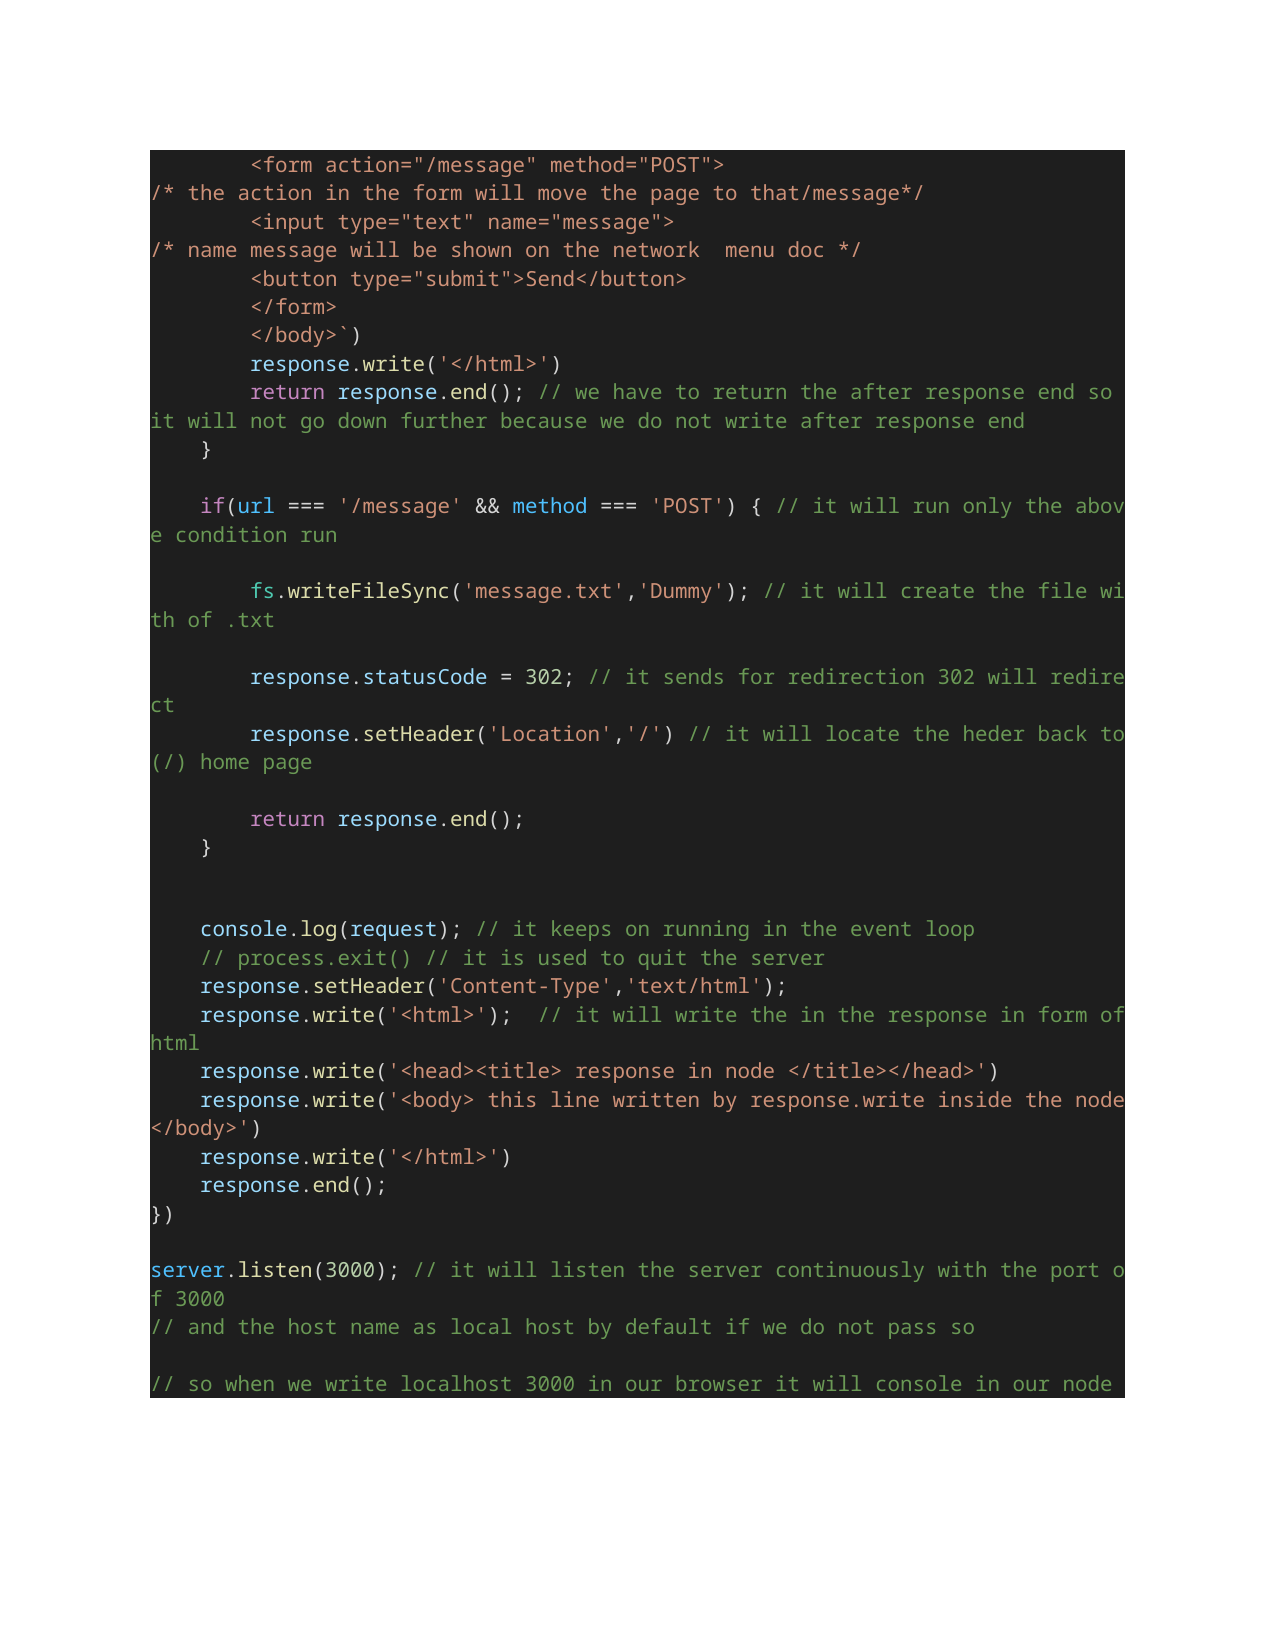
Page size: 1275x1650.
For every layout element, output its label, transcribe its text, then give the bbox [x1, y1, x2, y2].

text /* name message will be shown on the network menu doc */ [150, 235, 1125, 264]
text <form action="/message" method="POST"> [150, 150, 1125, 178]
text return response.end(); [150, 804, 1125, 832]
text } [150, 832, 1125, 861]
text </body>`) [150, 321, 1125, 349]
text response.write('<head><title> response in node </title></head>') [150, 1057, 1125, 1085]
text // and the host name as local host by default if we do not pass so [150, 1312, 1125, 1341]
text return response.end(); // we have to return the after response end so it will not go down further because we do not write after response end [150, 377, 1125, 434]
text <input type="text" name="message"> [150, 207, 1125, 235]
text response.write('</html>') [150, 1142, 1125, 1170]
text server.listen(3000); // it will listen the server continuously with the port of 3000 [150, 1256, 1125, 1312]
text if(url === '/message' && method === 'POST') { // it will run only the above condition run [150, 491, 1125, 548]
text response.setHeader('Location','/') // it will locate the heder back to (/) home page [150, 719, 1125, 776]
text response.write('<body> this line written by response.write inside the node</body>') [150, 1085, 1125, 1142]
text response.setHeader('Content-Type','text/html'); [150, 971, 1125, 1000]
text response.statusCode = 302; // it sends for redirection 302 will redirect [150, 662, 1125, 719]
text /* the action in the form will move the page to that/message*/ [150, 178, 1125, 207]
text }) [150, 1199, 1125, 1227]
text } [150, 434, 1125, 463]
text response.write('<html>'); // it will write the in the response in form of html [150, 1000, 1125, 1057]
text response.write('</html>') [150, 349, 1125, 377]
text // process.exit() // it is used to quit the server [150, 943, 1125, 971]
text // so when we write localhost 3000 in our browser it will console in our node [150, 1369, 1125, 1398]
text response.end(); [150, 1170, 1125, 1199]
text console.log(request); // it keeps on running in the event loop [150, 914, 1125, 943]
text </form> [150, 292, 1125, 321]
text fs.writeFileSync('message.txt','Dummy'); // it will create the file with of .txt [150, 577, 1125, 633]
text <button type="submit">Send</button> [150, 264, 1125, 292]
